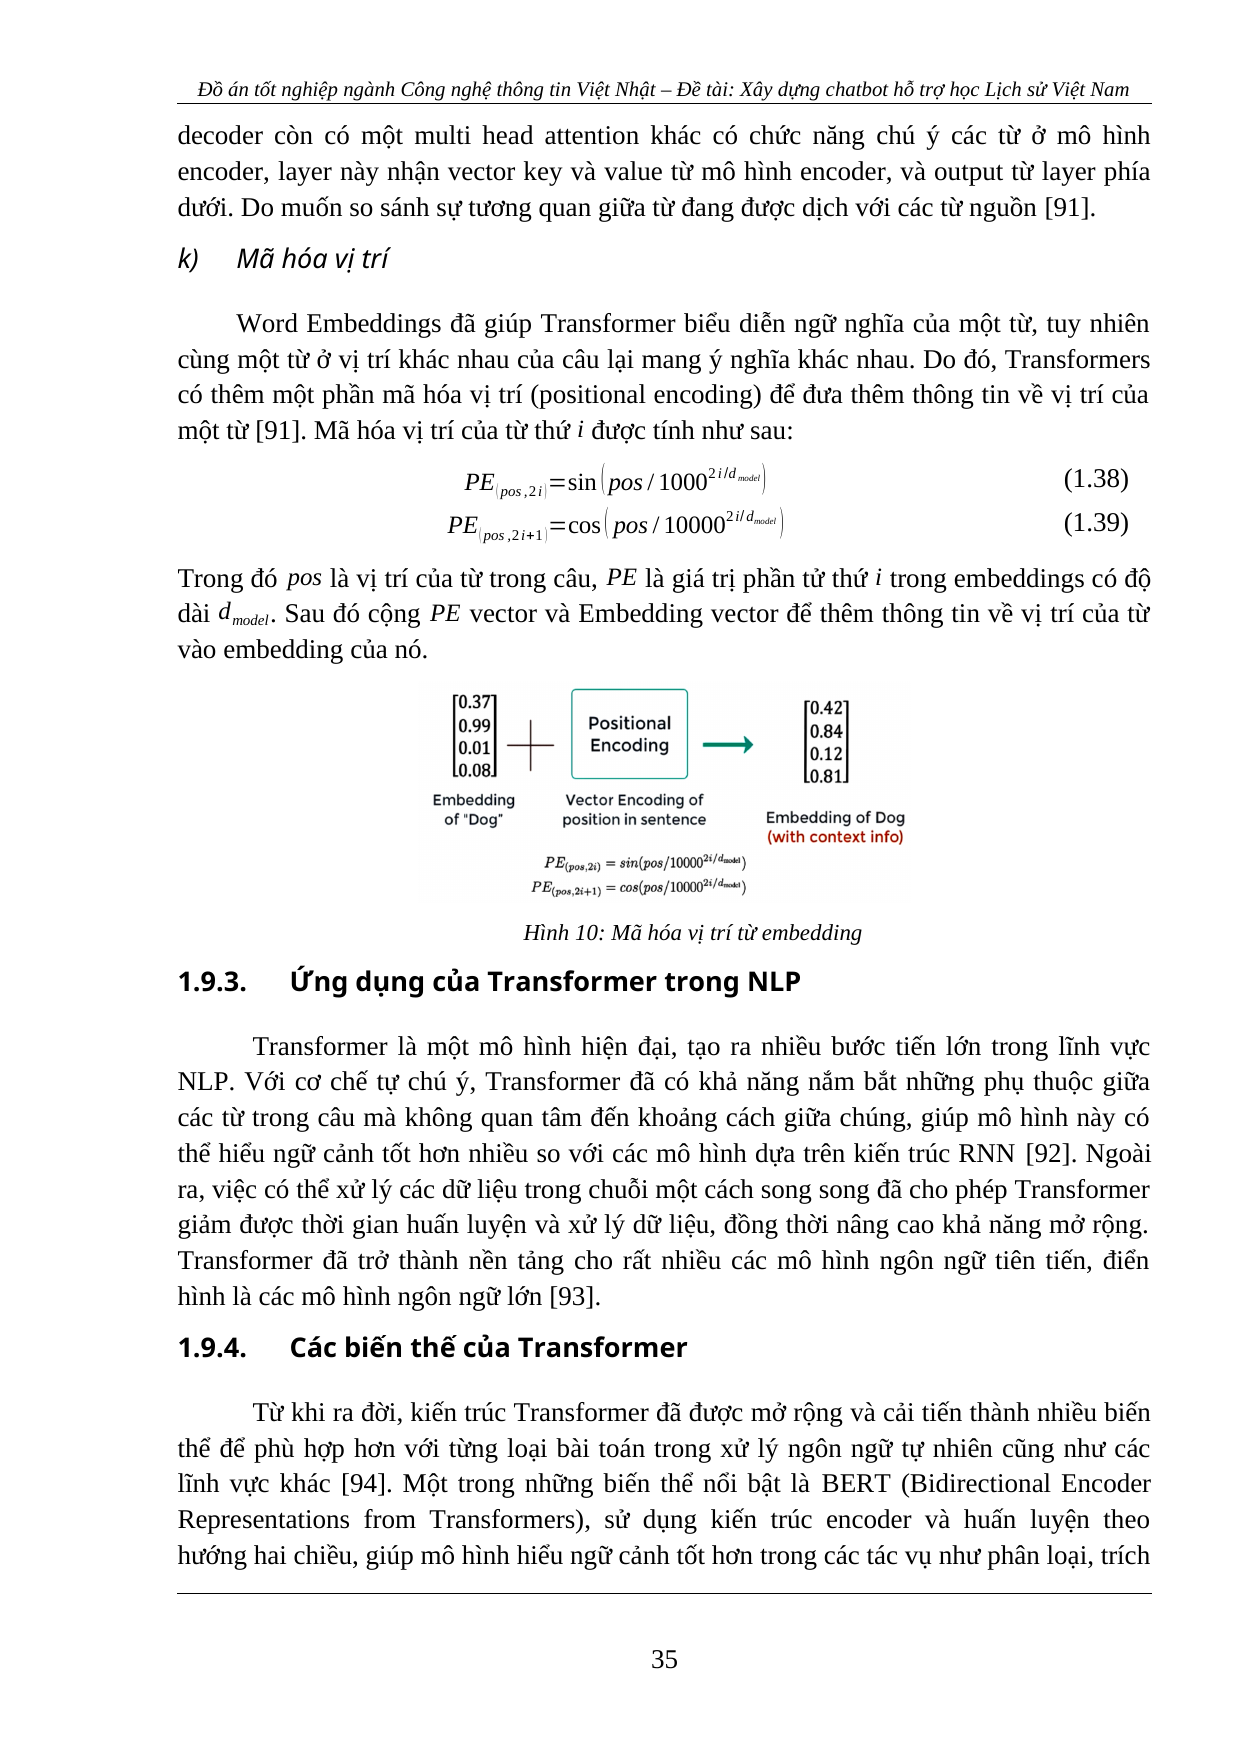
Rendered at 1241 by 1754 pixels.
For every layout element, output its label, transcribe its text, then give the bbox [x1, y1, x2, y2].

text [177, 1396, 1152, 1570]
table_header (1.38) [1052, 463, 1152, 506]
subtitle Mã hóa vị trí [177, 239, 1152, 276]
table_header [177, 463, 1052, 506]
text Transformer là một mô hình hiện đại, tạo ra nhiều bước tiến lớn trong lĩnh vực NLP. Với cơ chế tự chú ý, Transformer đã có khả năng nắm bắt những phụ thuộc giữa các từ trong câu mà không quan tâm đến khoảng cách giữa chúng, giúp mô hình này có thể hiểu ngữ cảnh tốt hơn nhiều so với các mô hình dựa trên kiến trúc RNN . Ngoài ra, việc có thể xử lý các dữ liệu trong chuỗi một cách song song đã cho phép Transformer giảm được thời gian huấn luyện và xử lý dữ liệu, đồng thời nâng cao khả năng mở rộng. Transformer đã trở thành nền tảng cho rất nhiều các mô hình ngôn ngữ tiên tiến, điển hình là các mô hình ngôn ngữ lớn . [177, 1030, 1152, 1311]
table_cell (1.39) [1052, 506, 1152, 549]
text Word Embeddings đã giúp Transformer biểu diễn ngữ nghĩa của một từ, tuy nhiên cùng một từ ở vị trí khác nhau của câu lại mang ý nghĩa khác nhau. Do đó, Transformers có thêm một phần mã hóa vị trí (positional encoding) để đưa thêm thông tin về vị trí của một từ . Mã hóa vị trí của từ thứ được tính như sau: [177, 307, 1152, 445]
text Trong đó là vị trí của từ trong câu, là giá trị phần tử thứ trong embeddings có độ dài . Sau đó cộng vector và Embedding vector để thêm thông tin về vị trí của từ vào embedding của nó. [177, 562, 1152, 664]
subtitle Các biến thế của Transformer [177, 1328, 1152, 1365]
text Hình 10: Mã hóa vị trí từ embedding [177, 919, 1152, 946]
picture [417, 681, 912, 903]
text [177, 119, 1152, 222]
table_cell [177, 506, 1052, 549]
subtitle Ứng dụng của Transformer trong NLP [177, 962, 1152, 999]
